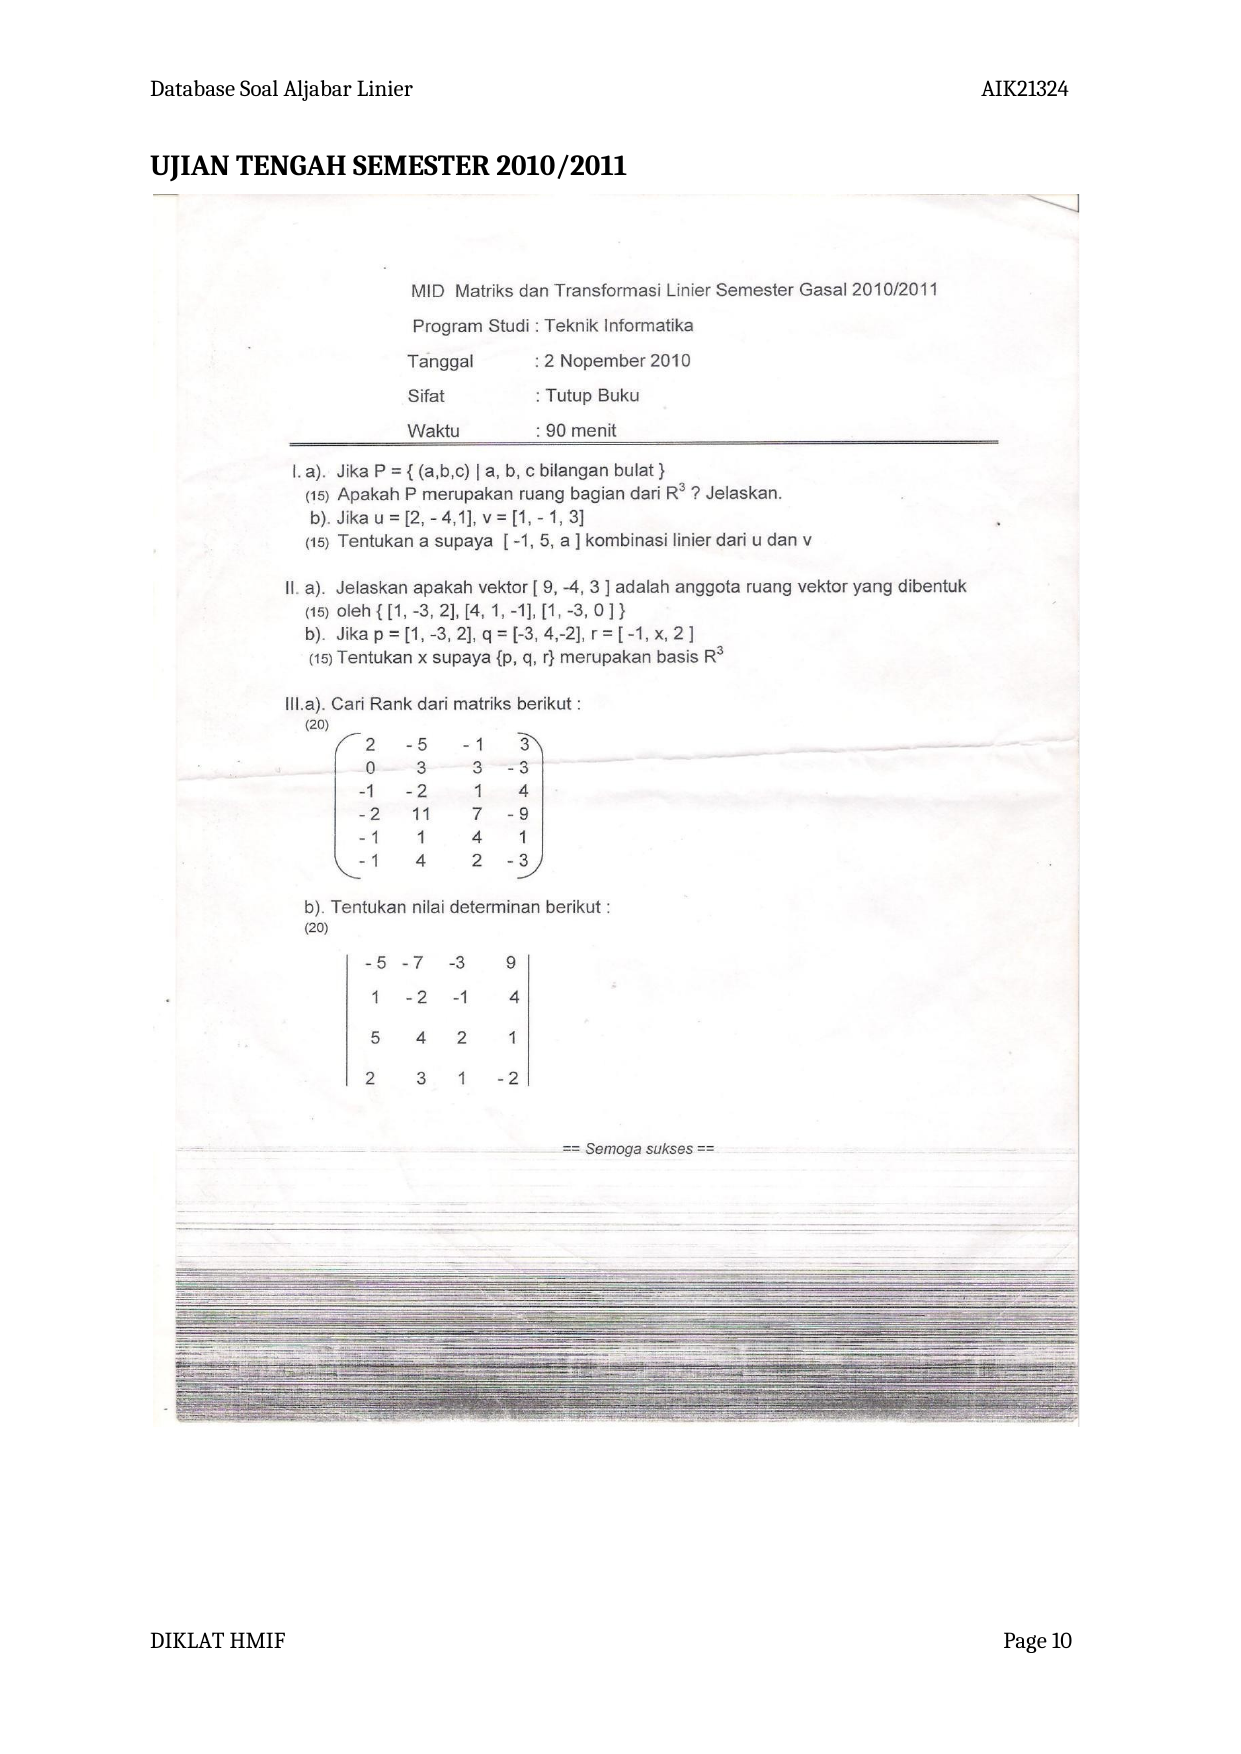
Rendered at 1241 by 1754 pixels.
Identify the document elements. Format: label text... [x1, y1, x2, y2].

text UJIAN TENGAH SEMESTER 2010/2011 [150, 149, 1169, 183]
picture [153, 194, 1080, 1427]
